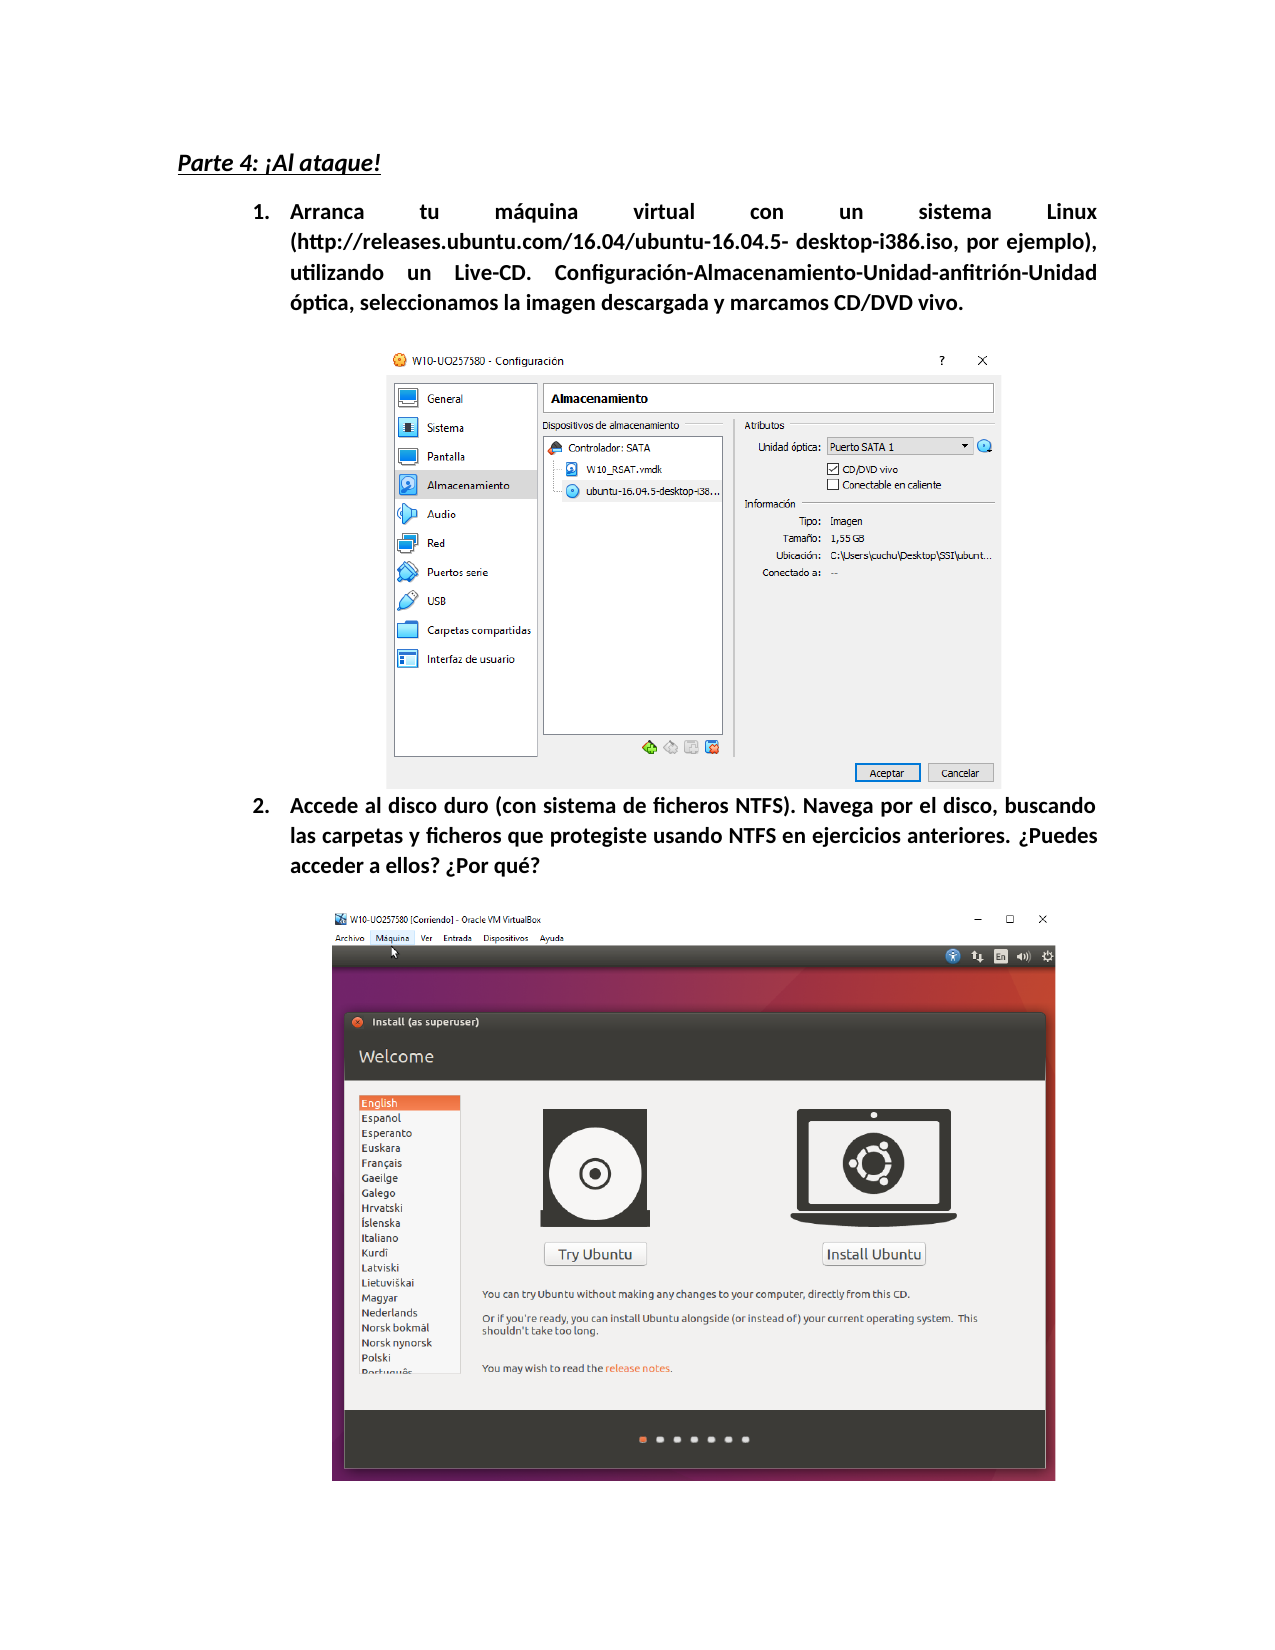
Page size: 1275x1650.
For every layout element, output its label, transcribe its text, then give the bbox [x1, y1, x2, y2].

list Arranca tu máquina virtual con un sistema Linux (http://releases.ubuntu.com/16.04/ubuntu-16.04.5- desktop-i386.iso, por ejemplo), utilizando un Live-CD. Configuración-Almacenamiento-Unidad-anfitrión-Unidad óptica, seleccionamos la imagen descargada y marcamos CD/DVD vivo. [252, 197, 1098, 316]
list Accede al disco duro (con sistema de ficheros NTFS). Navega por el disco, buscando las carpetas y ficheros que protegiste usando NTFS en ejercicios anteriores. ¿Puedes acceder a ellos? ¿Por qué? [252, 791, 1098, 879]
text Parte 4: ¡Al ataque! [177, 148, 1098, 178]
picture [386, 348, 1002, 789]
picture [332, 911, 1056, 1481]
